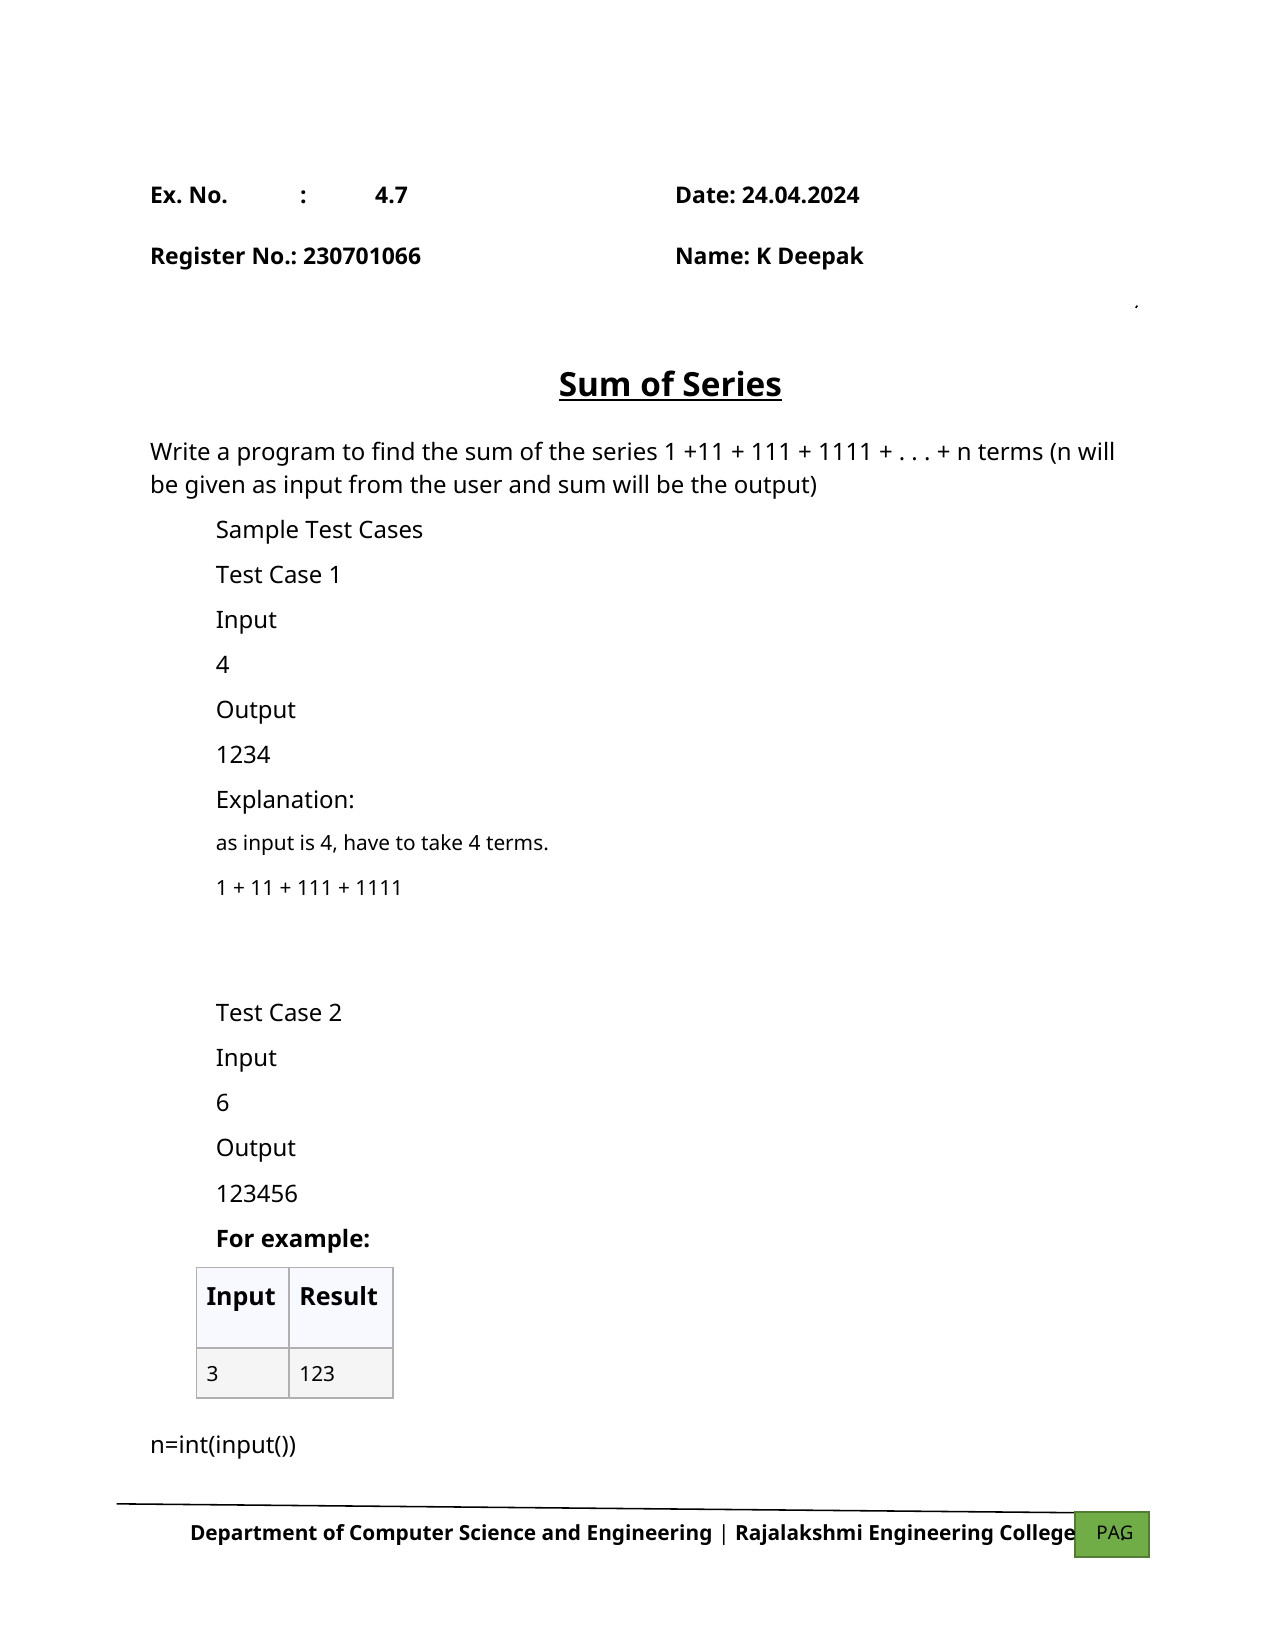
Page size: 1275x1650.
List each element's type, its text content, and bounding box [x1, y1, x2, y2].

text Test Case 1 [216, 558, 1125, 590]
text Input [216, 1041, 1125, 1074]
text Explanation: [216, 783, 1125, 816]
text Ex. No. : 4.7 Date: 24.04.2024 [150, 179, 1125, 210]
text Test Case 2 [216, 996, 1125, 1028]
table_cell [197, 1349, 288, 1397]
text 1234 [216, 738, 1125, 771]
text Write a program to find the sum of the series 1 +11 + 111 + 1111 + . . . + n terms (n will be given as input from the user and sum will be the output) [150, 435, 1125, 500]
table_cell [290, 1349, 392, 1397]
text Sum of Series [216, 360, 1125, 406]
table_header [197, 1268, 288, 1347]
text Input [216, 603, 1125, 636]
text Sample Test Cases [216, 513, 1125, 545]
text 6 [216, 1086, 1125, 1119]
text Output [216, 693, 1125, 726]
text Output [216, 1131, 1125, 1164]
text n=int(input()) [150, 1428, 1125, 1461]
text 123456 [216, 1176, 1125, 1209]
text as input is 4, have to take 4 terms. [216, 828, 1125, 857]
text For example: [216, 1221, 1125, 1254]
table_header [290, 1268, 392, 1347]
text 4 [216, 648, 1125, 681]
text 1 + 11 + 111 + 1111 [216, 873, 1125, 902]
text Register No.: 230701066 Name: K Deepak [150, 239, 1125, 271]
